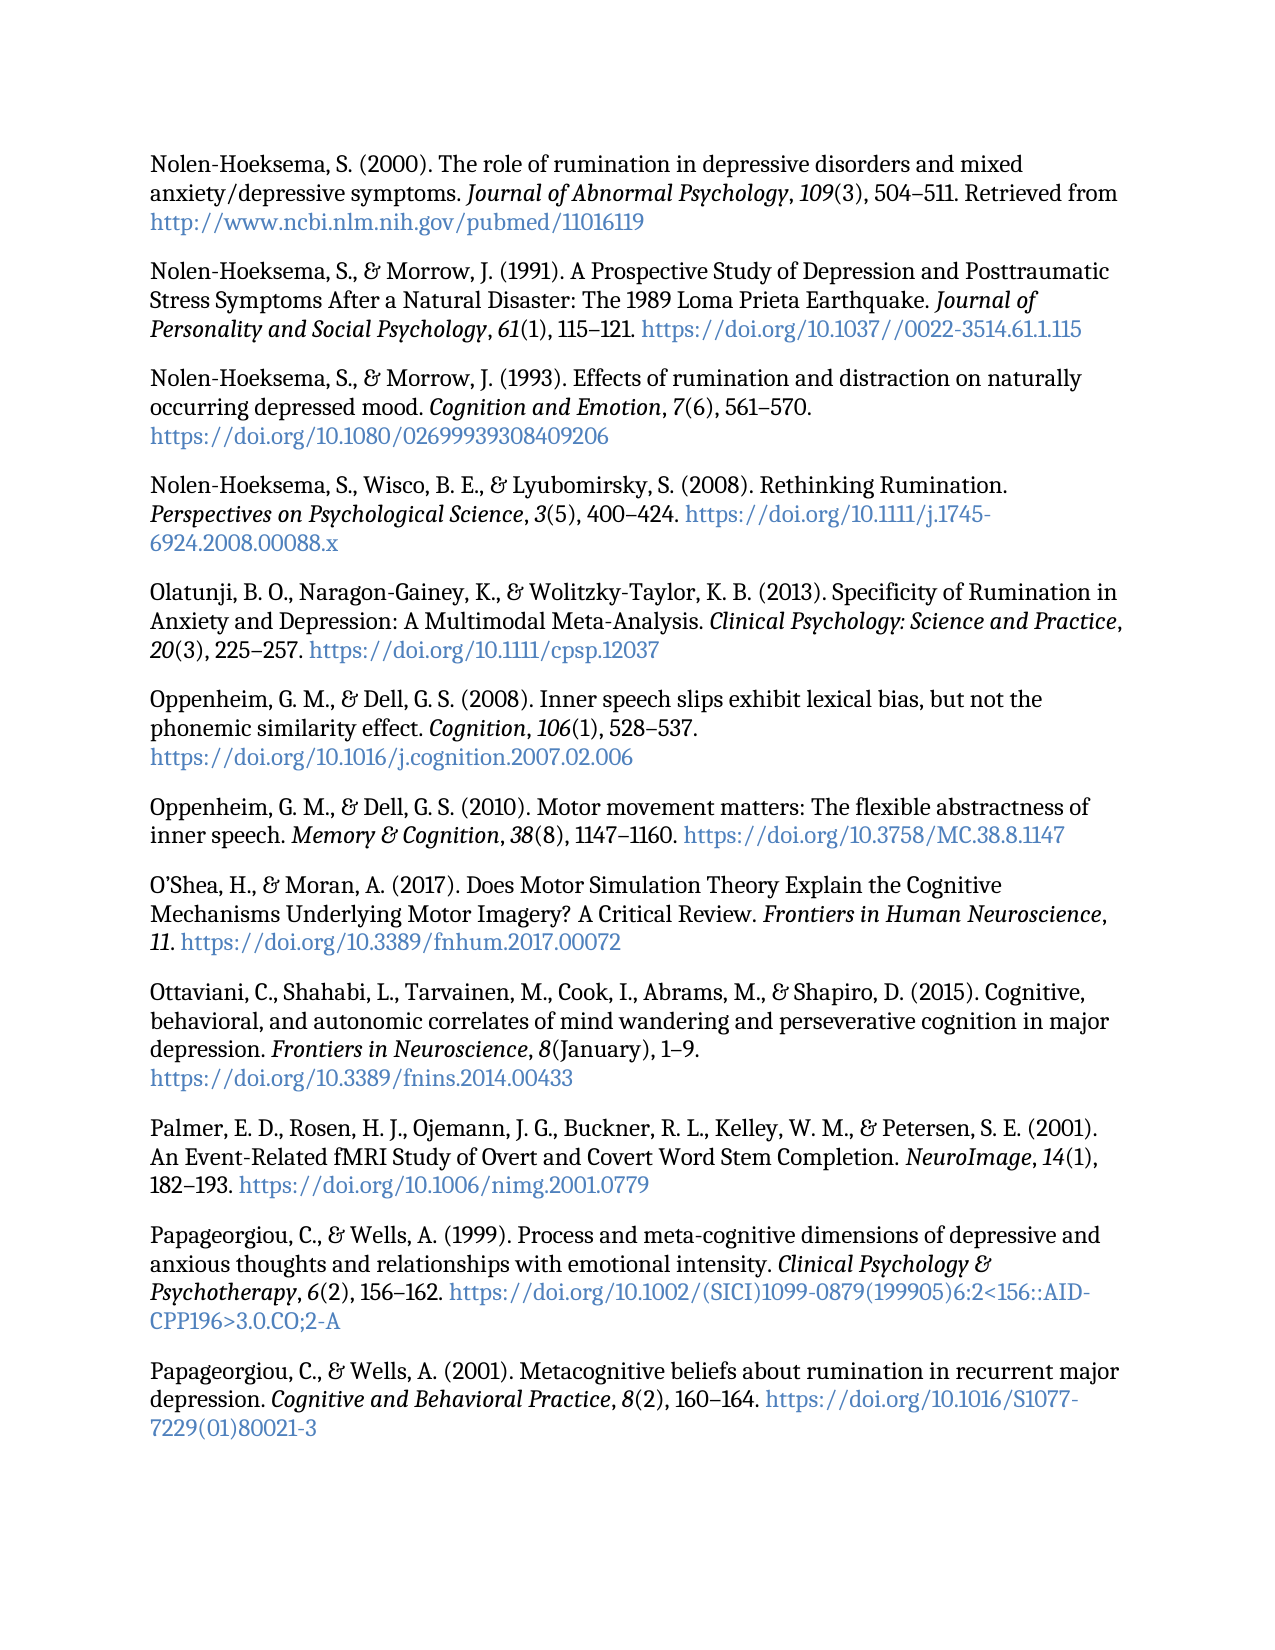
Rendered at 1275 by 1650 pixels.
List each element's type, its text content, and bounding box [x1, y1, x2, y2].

text Nolen-Hoeksema, S. (2000). The role of rumination in depressive disorders and mixed anxiety/depressive symptoms. Journal of Abnormal Psychology, 109(3), 504–511. Retrieved from http://www.ncbi.nlm.nih.gov/pubmed/11016119 [150, 150, 1125, 236]
text Palmer, E. D., Rosen, H. J., Ojemann, J. G., Buckner, R. L., Kelley, W. M., & Petersen, S. E. (2001). An Event-Related fMRI Study of Overt and Covert Word Stem Completion. NeuroImage, 14(1), 182–193. https://doi.org/10.1006/nimg.2001.0779 [150, 1114, 1125, 1200]
text Ottaviani, C., Shahabi, L., Tarvainen, M., Cook, I., Abrams, M., & Shapiro, D. (2015). Cognitive, behavioral, and autonomic correlates of mind wandering and perseverative cognition in major depression. Frontiers in Neuroscience, 8(January), 1–9. https://doi.org/10.3389/fnins.2014.00433 [150, 978, 1125, 1093]
text Nolen-Hoeksema, S., Wisco, B. E., & Lyubomirsky, S. (2008). Rethinking Rumination. Perspectives on Psychological Science, 3(5), 400–424. https://doi.org/10.1111/j.1745-6924.2008.00088.x [150, 471, 1125, 557]
text Papageorgiou, C., & Wells, A. (2001). Metacognitive beliefs about rumination in recurrent major depression. Cognitive and Behavioral Practice, 8(2), 160–164. https://doi.org/10.1016/S1077-7229(01)80021-3 [150, 1357, 1125, 1443]
text Oppenheim, G. M., & Dell, G. S. (2010). Motor movement matters: The flexible abstractness of inner speech. Memory & Cognition, 38(8), 1147–1160. https://doi.org/10.3758/MC.38.8.1147 [150, 792, 1125, 850]
text Oppenheim, G. M., & Dell, G. S. (2008). Inner speech slips exhibit lexical bias, but not the phonemic similarity effect. Cognition, 106(1), 528–537. https://doi.org/10.1016/j.cognition.2007.02.006 [150, 685, 1125, 772]
text Olatunji, B. O., Naragon-Gainey, K., & Wolitzky-Taylor, K. B. (2013). Specificity of Rumination in Anxiety and Depression: A Multimodal Meta-Analysis. Clinical Psychology: Science and Practice, 20(3), 225–257. https://doi.org/10.1111/cpsp.12037 [150, 578, 1125, 664]
text Nolen-Hoeksema, S., & Morrow, J. (1993). Effects of rumination and distraction on naturally occurring depressed mood. Cognition and Emotion, 7(6), 561–570. https://doi.org/10.1080/02699939308409206 [150, 364, 1125, 450]
text O’Shea, H., & Moran, A. (2017). Does Motor Simulation Theory Explain the Cognitive Mechanisms Underlying Motor Imagery? A Critical Review. Frontiers in Human Neuroscience, 11. https://doi.org/10.3389/fnhum.2017.00072 [150, 871, 1125, 957]
text Papageorgiou, C., & Wells, A. (1999). Process and meta-cognitive dimensions of depressive and anxious thoughts and relationships with emotional intensity. Clinical Psychology & Psychotherapy, 6(2), 156–162. https://doi.org/10.1002/(SICI)1099-0879(199905)6:2<156::AID-CPP196>3.0.CO;2-A [150, 1221, 1125, 1336]
text Nolen-Hoeksema, S., & Morrow, J. (1991). A Prospective Study of Depression and Posttraumatic Stress Symptoms After a Natural Disaster: The 1989 Loma Prieta Earthquake. Journal of Personality and Social Psychology, 61(1), 115–121. https://doi.org/10.1037//0022-3514.61.1.115 [150, 257, 1125, 343]
